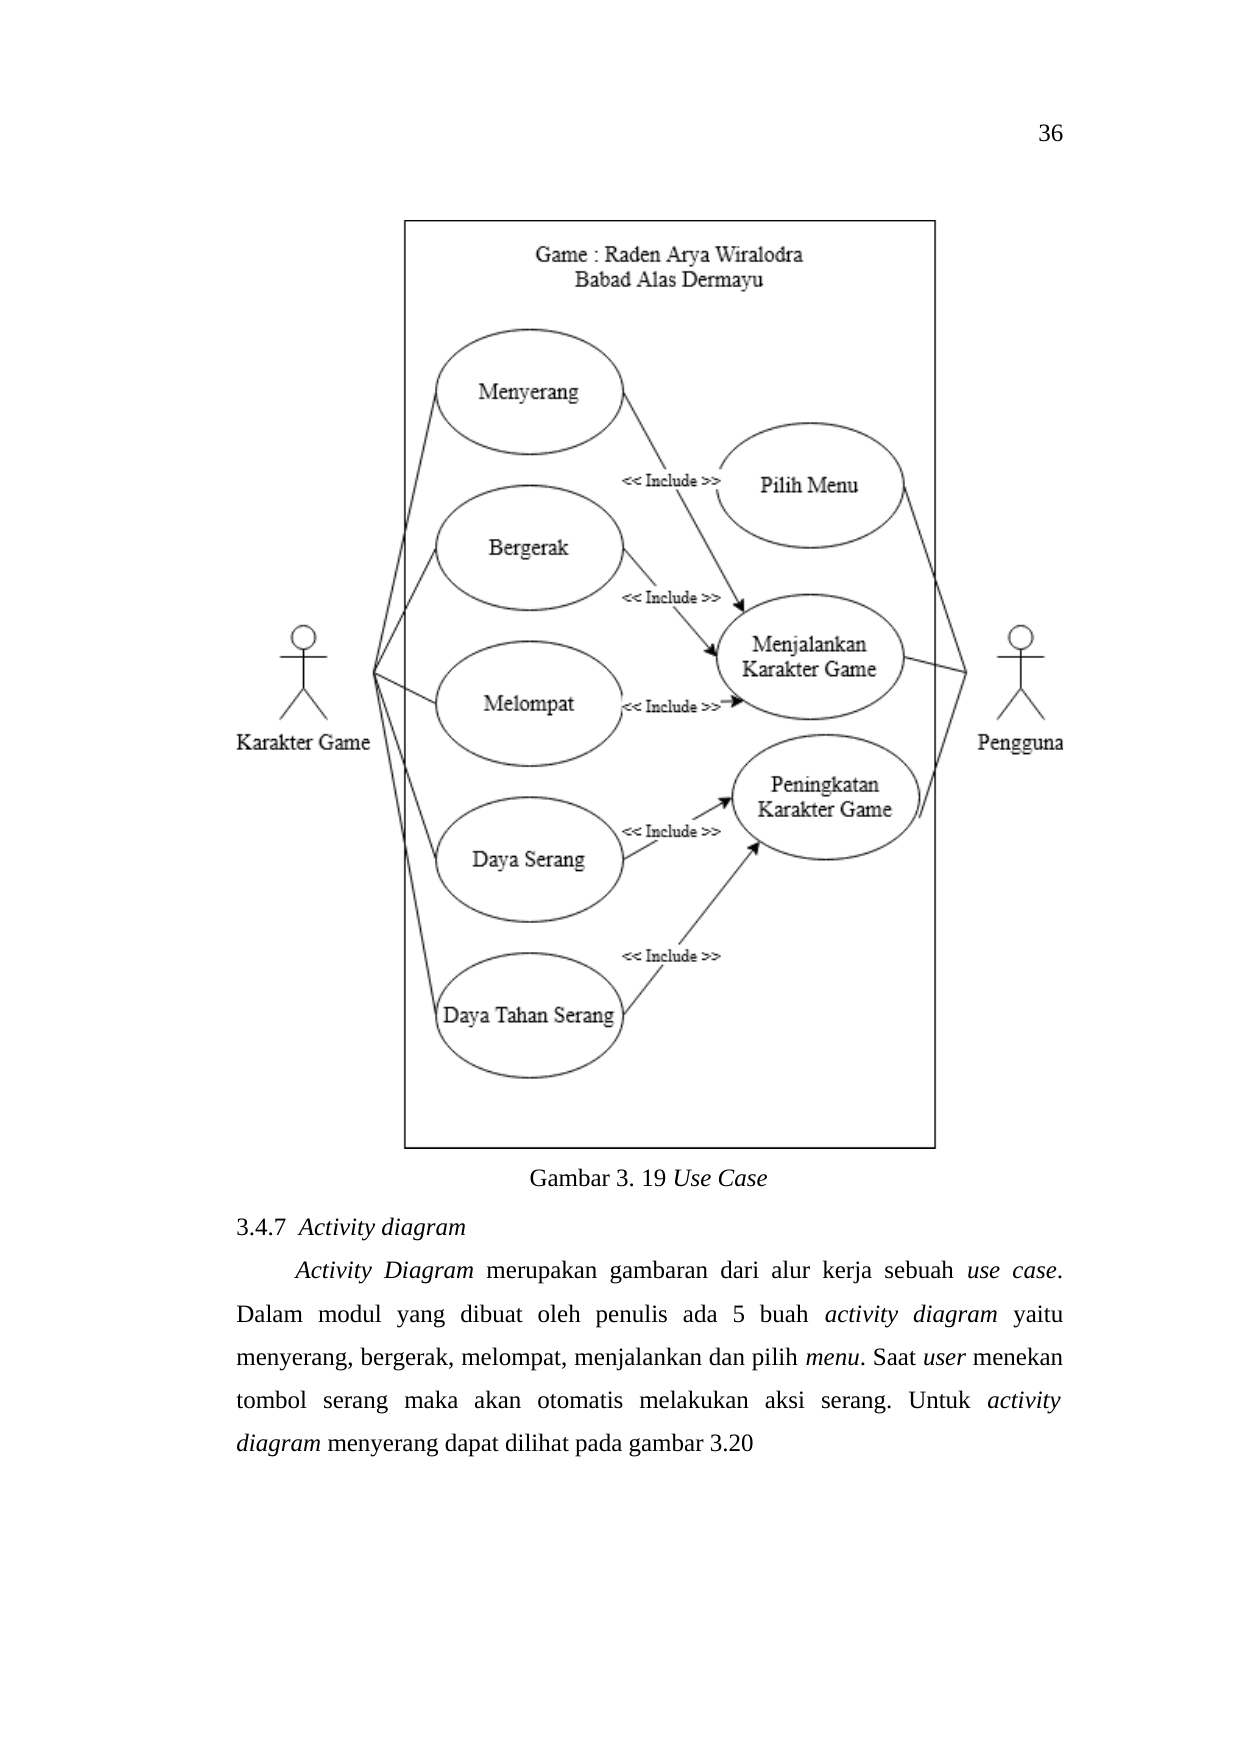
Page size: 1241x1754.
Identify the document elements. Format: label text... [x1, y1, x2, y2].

text Activity Diagram merupakan gambaran dari alur kerja sebuah use case. Dalam modul yang dibuat oleh penulis ada 5 buah activity diagram yaitu menyerang, bergerak, melompat, menjalankan dan pilih menu. Saat user menekan tombol serang maka akan otomatis melakukan aksi serang. Untuk activity diagram menyerang dapat dilihat pada gambar 3.20 [236, 1256, 1063, 1457]
list Activity diagram [236, 1212, 1063, 1241]
text Gambar 3. 19 Use Case [236, 1163, 1063, 1192]
picture [236, 220, 1064, 1149]
